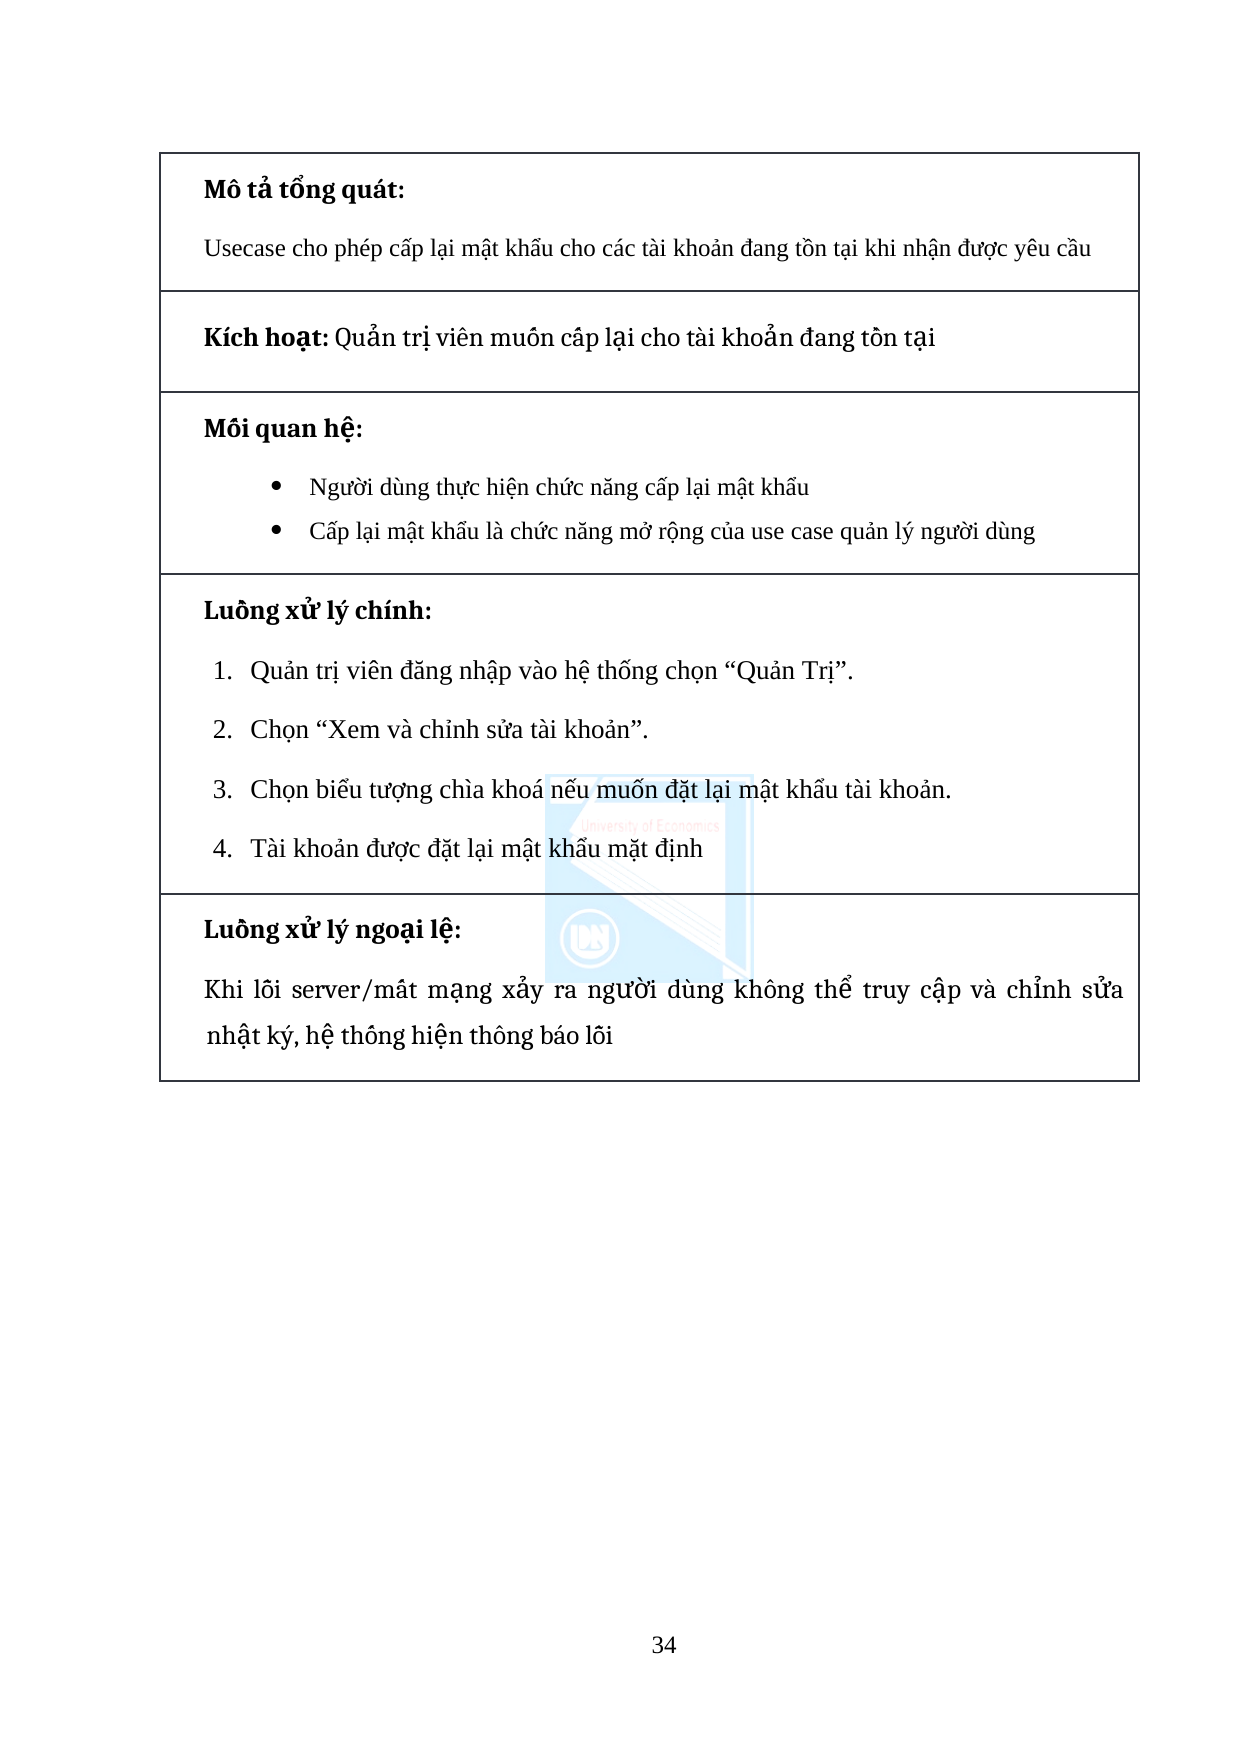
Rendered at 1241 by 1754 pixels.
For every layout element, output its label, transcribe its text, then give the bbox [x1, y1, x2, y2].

table_cell Mối quan hệ: Người dùng thực hiện chức năng cấp lại mật khẩu Cấp lại mật khẩu là chức năng mở rộng của use case quản lý người dùng [161, 393, 1138, 573]
table_cell Luồng xử lý ngoại lệ: Khi lỗi server/mất mạng xảy ra người dùng không thể truy cập và chỉnh sửa nhật ký, hệ thống hiện thông báo lỗi [161, 895, 1138, 1079]
table_cell Luồng xử lý chính: Quản trị viên đăng nhập vào hệ thống chọn “Quản Trị”. Chọn “Xem và chỉnh sửa tài khoản”. Chọn biểu tượng chìa khoá nếu muốn đặt lại mật khẩu tài khoản. Tài khoản được đặt lại mật khẩu mặt định [161, 575, 1138, 892]
table_cell Kích hoạt: Quản trị viên muốn cấp lại cho tài khoản đang tồn tại [161, 292, 1138, 391]
table_cell Mô tả tổng quát: Usecase cho phép cấp lại mật khẩu cho các tài khoản đang tồn tại khi nhận được yêu cầu [161, 154, 1138, 289]
